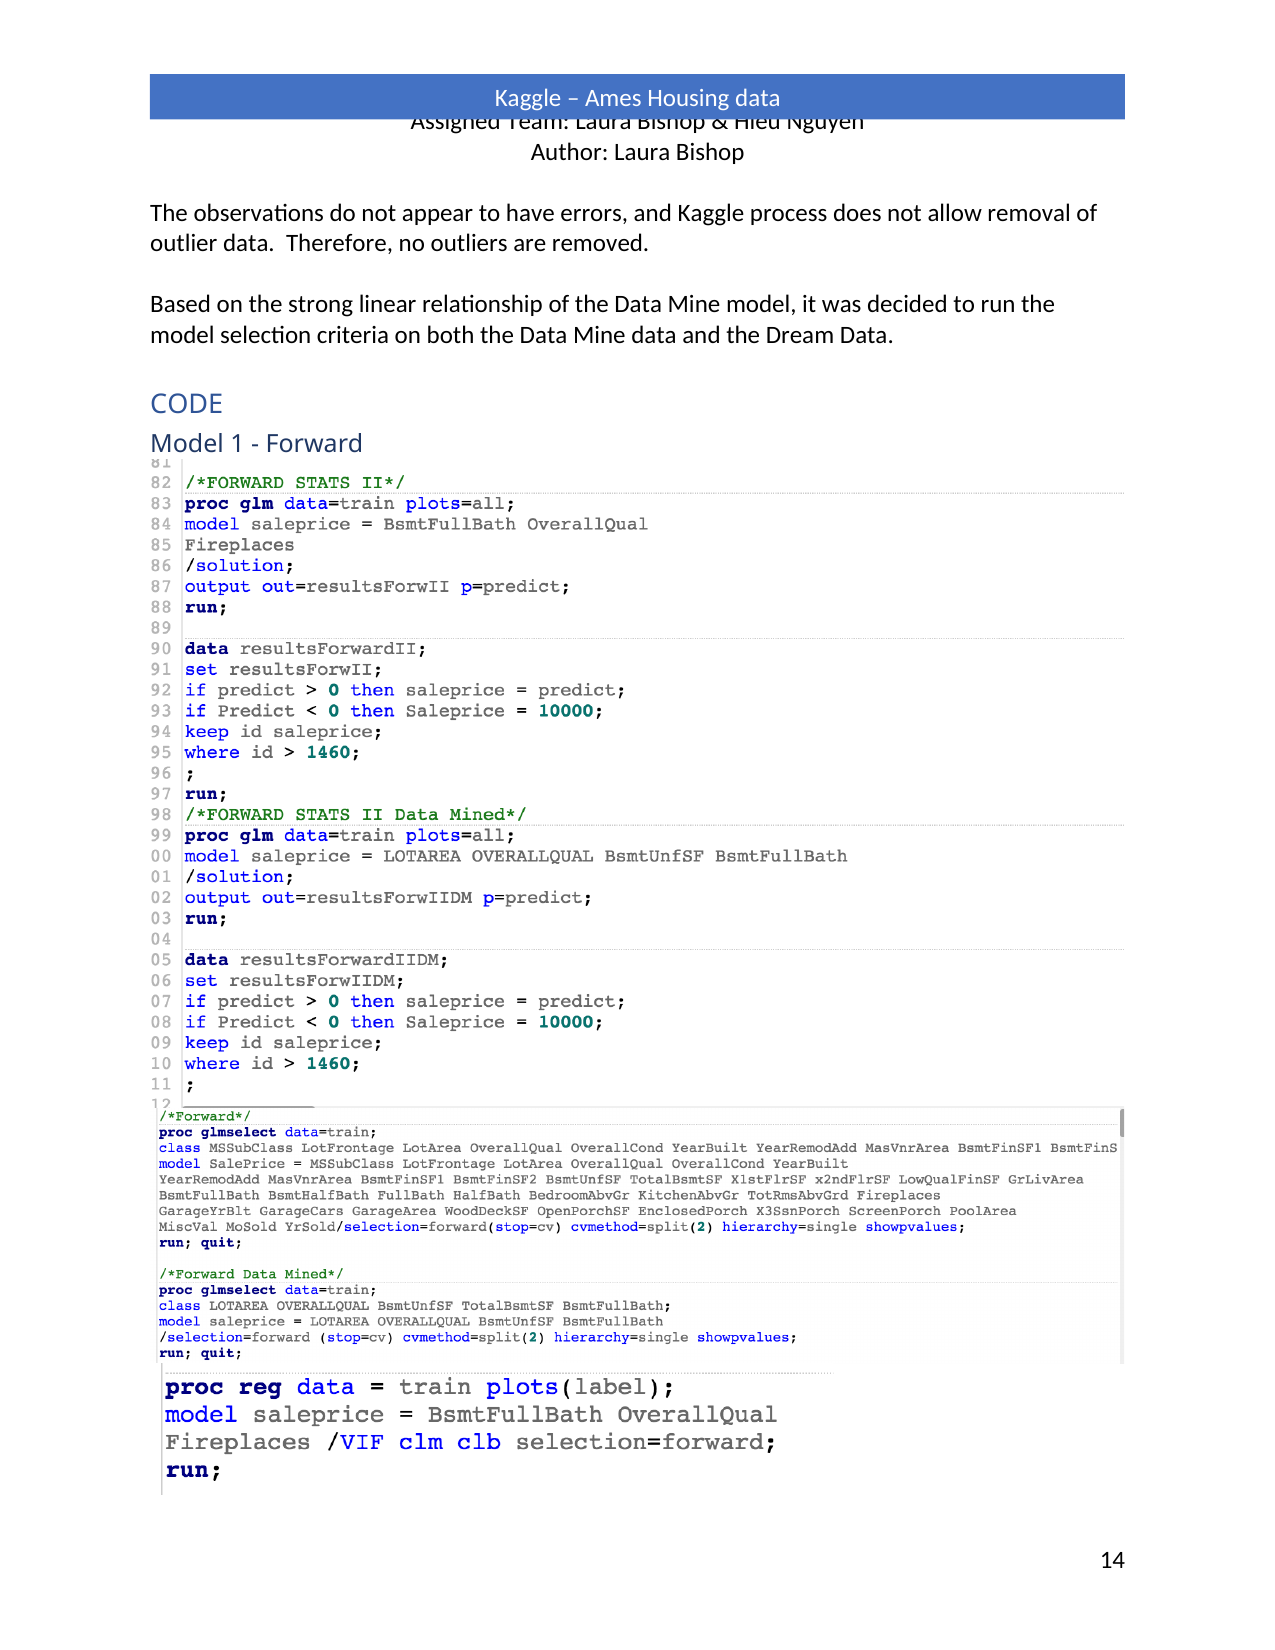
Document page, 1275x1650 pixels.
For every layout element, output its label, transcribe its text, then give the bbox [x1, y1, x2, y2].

picture [150, 459, 1125, 1495]
text The observations do not appear to have errors, and Kaggle process does not allow removal of outlier data. Therefore, no outliers are removed. [150, 197, 1125, 258]
subtitle CODE [150, 384, 1125, 421]
text Based on the strong linear relationship of the Data Mine model, it was decided to run the model selection criteria on both the Data Mine data and the Dream Data. [150, 289, 1125, 350]
subtitle Model 1 - Forward [150, 425, 1125, 459]
